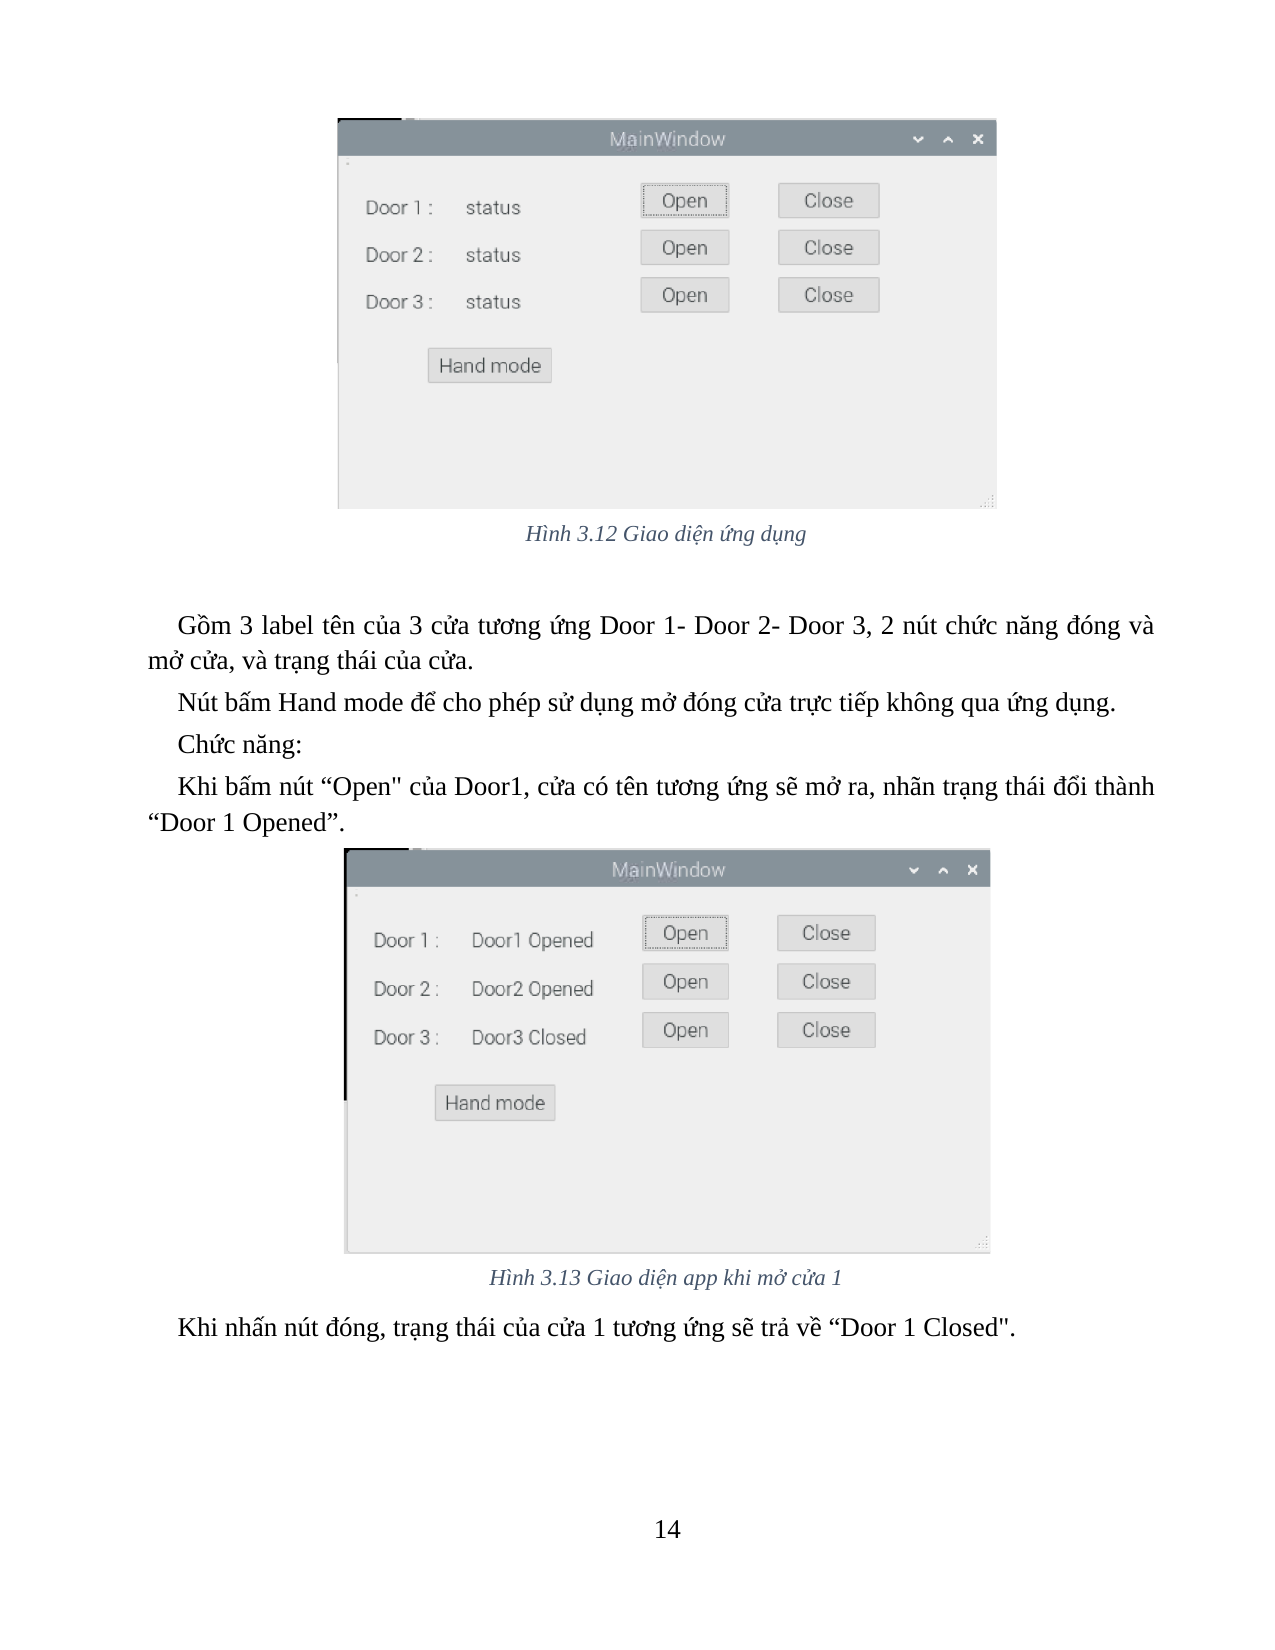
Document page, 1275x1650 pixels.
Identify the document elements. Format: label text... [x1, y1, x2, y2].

text Gồm 3 label tên của 3 cửa tương ứng Door 1- Door 2- Door 3, 2 nút chức năng đóng và mở cửa, và trạng thái của cửa. [148, 609, 1157, 676]
text Khi bấm nút “Open" của Door1, cửa có tên tương ứng sẽ mở ra, nhãn trạng thái đổi thành “Door 1 Opened”. [148, 770, 1157, 837]
picture [343, 848, 991, 1254]
text Nút bấm Hand mode để cho phép sử dụng mở đóng cửa trực tiếp không qua ứng dụng. [148, 686, 1157, 718]
text Chức năng: [148, 728, 1157, 759]
text Khi nhấn nút đóng, trạng thái của cửa 1 tương ứng sẽ trả về “Door 1 Closed". [148, 1311, 1157, 1342]
picture [337, 118, 997, 509]
